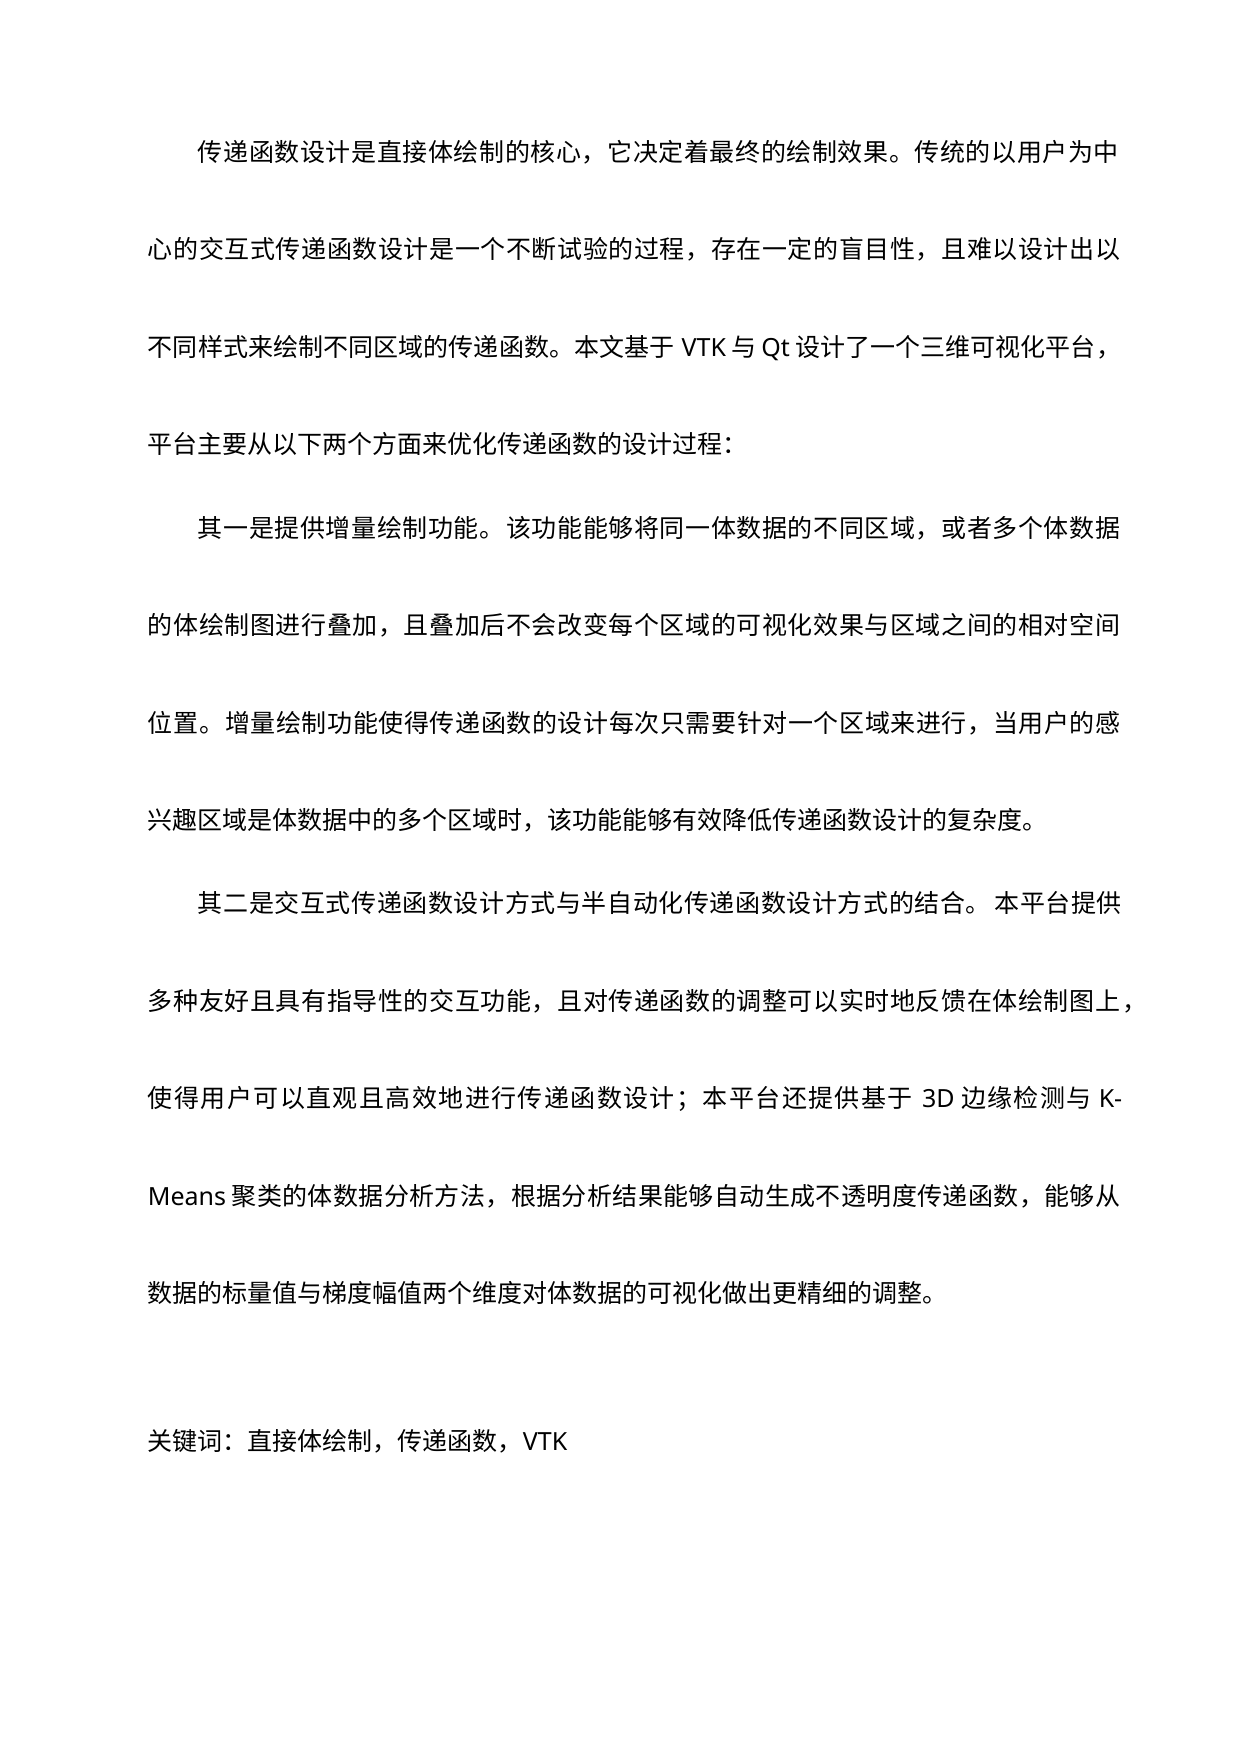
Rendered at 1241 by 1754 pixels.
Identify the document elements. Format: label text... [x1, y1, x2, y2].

text 其二是交互式传递函数设计方式与半自动化传递函数设计方式的结合。本平台提供多种友好且具有指导性的交互功能，且对传递函数的调整可以实时地反馈在体绘制图上，使得用户可以直观且高效地进行传递函数设计；本平台还提供基于3D边缘检测与K-Means聚类的体数据分析方法，根据分析结果能够自动生成不透明度传递函数，能够从数据的标量值与梯度幅值两个维度对体数据的可视化做出更精细的调整。 [148, 869, 1122, 1324]
text 传递函数设计是直接体绘制的核心，它决定着最终的绘制效果。传统的以用户为中心的交互式传递函数设计是一个不断试验的过程，存在一定的盲目性，且难以设计出以不同样式来绘制不同区域的传递函数。本文基于VTK与Qt设计了一个三维可视化平台，平台主要从以下两个方面来优化传递函数的设计过程： [148, 118, 1122, 476]
text 关键词：直接体绘制，传递函数，VTK [148, 1407, 1122, 1472]
text 其一是提供增量绘制功能。该功能能够将同一体数据的不同区域，或者多个体数据的体绘制图进行叠加，且叠加后不会改变每个区域的可视化效果与区域之间的相对空间位置。增量绘制功能使得传递函数的设计每次只需要针对一个区域来进行，当用户的感兴趣区域是体数据中的多个区域时，该功能能够有效降低传递函数设计的复杂度。 [148, 494, 1122, 851]
